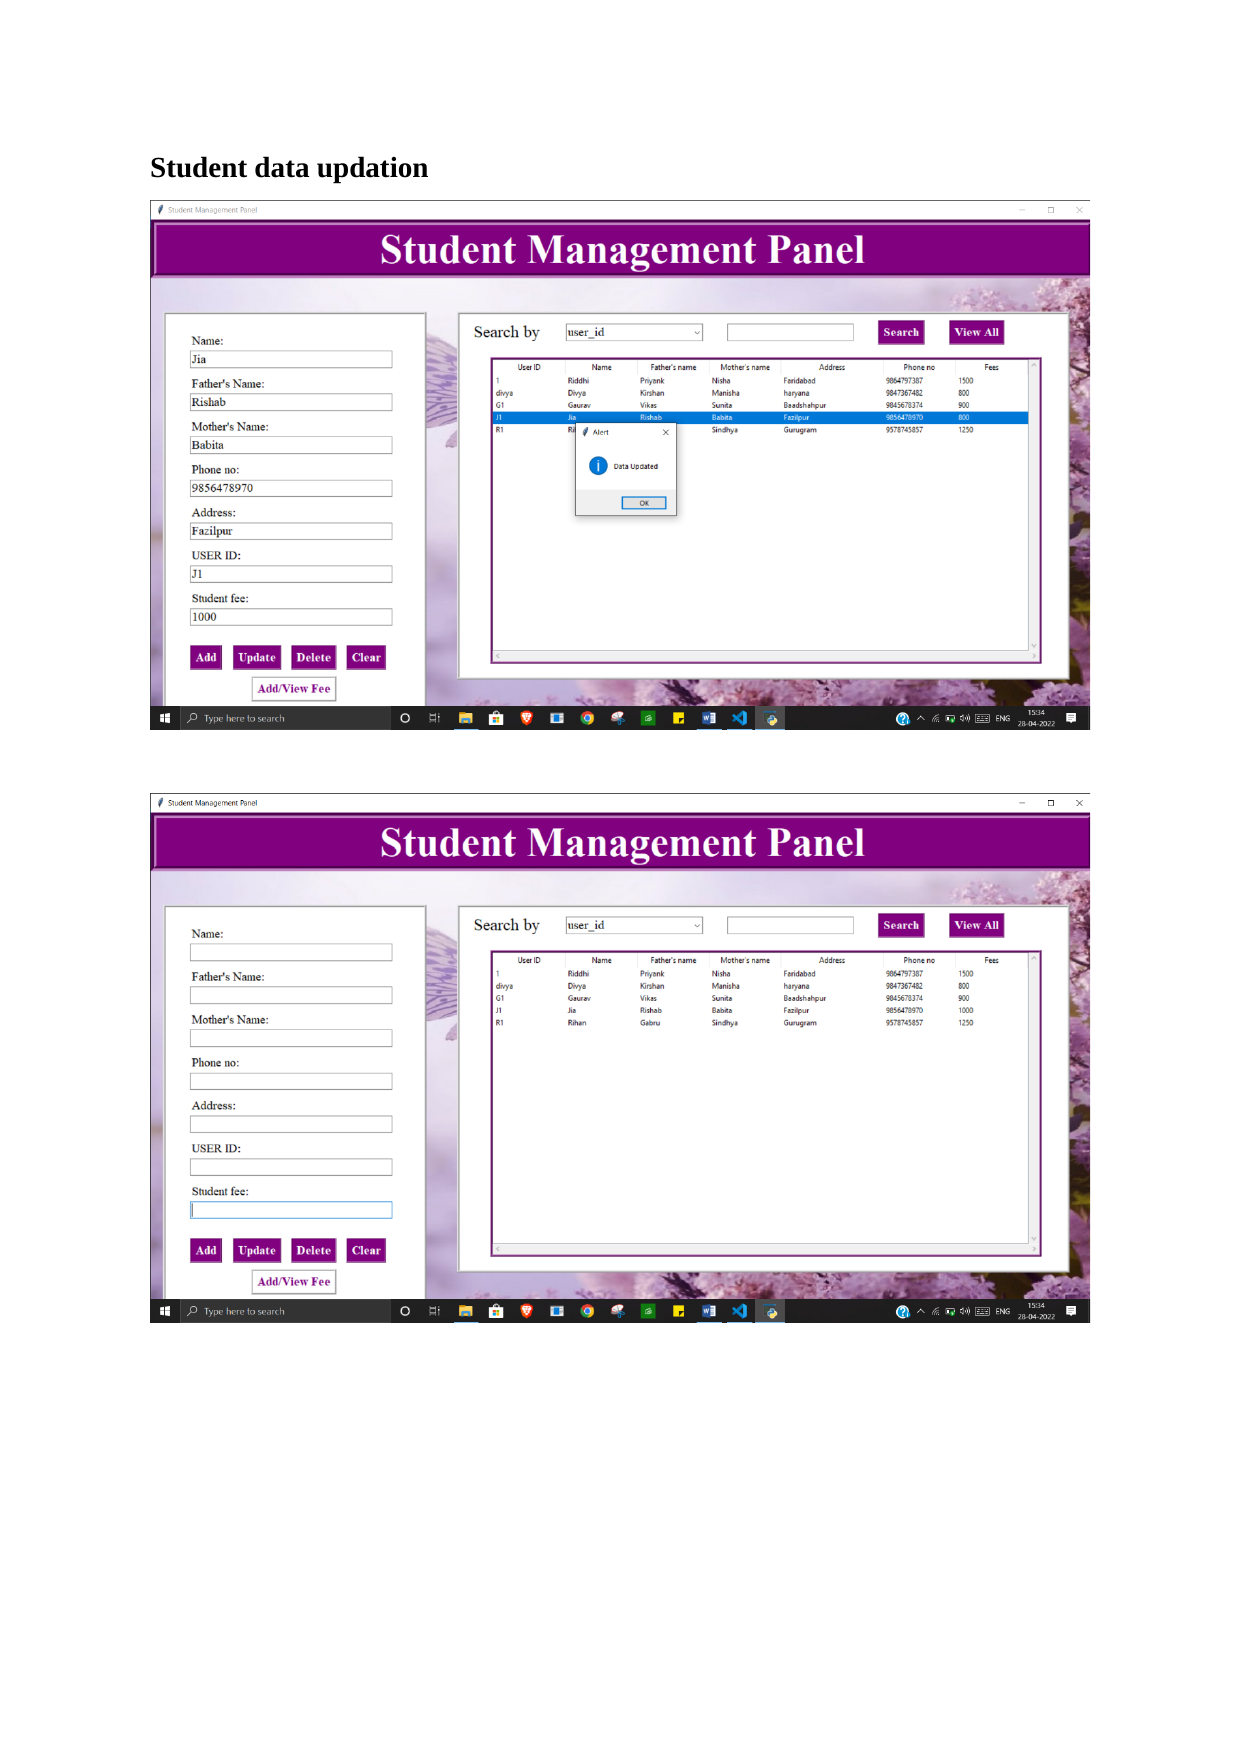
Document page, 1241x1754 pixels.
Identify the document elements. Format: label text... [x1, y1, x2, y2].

text Student data updation [150, 150, 1090, 183]
picture [150, 793, 1091, 1323]
picture [150, 200, 1091, 730]
